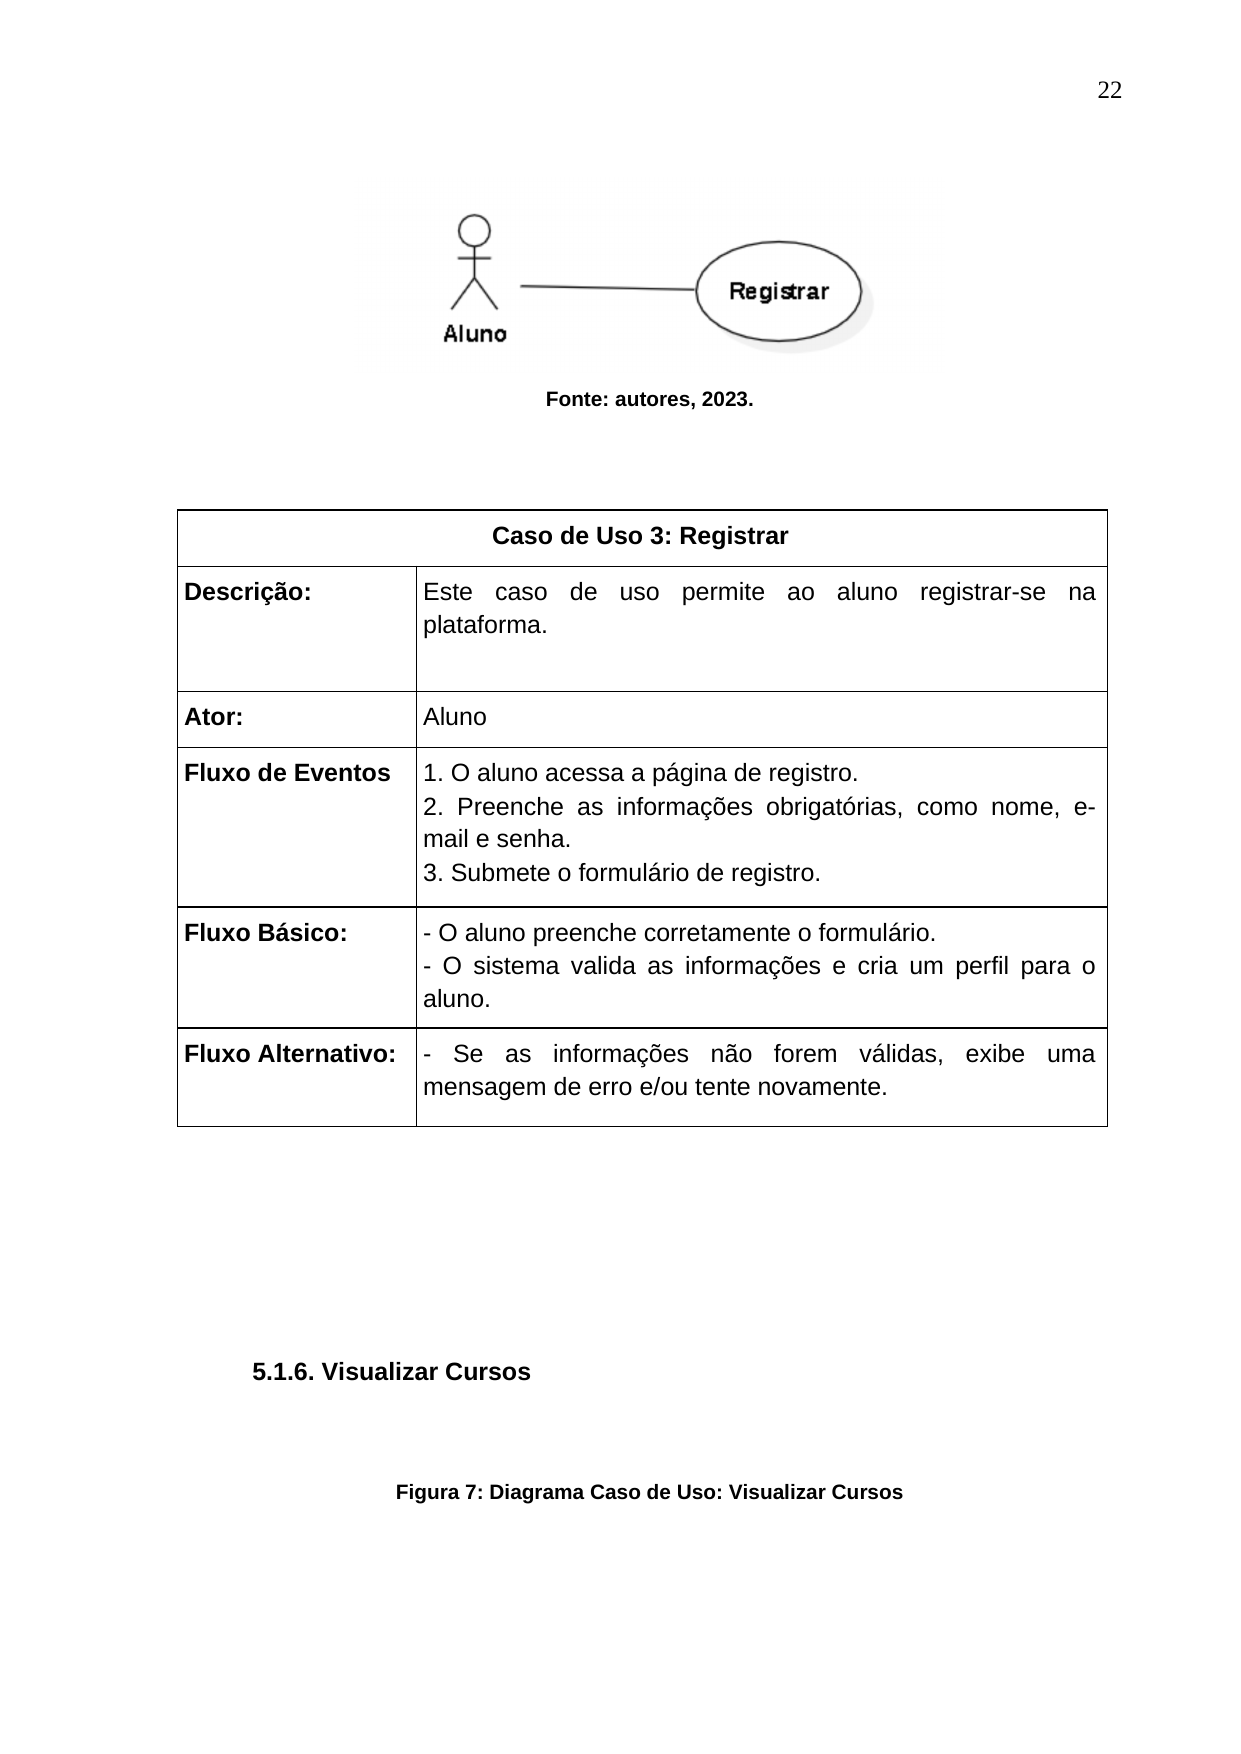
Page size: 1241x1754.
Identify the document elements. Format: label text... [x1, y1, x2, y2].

subtitle 5.1.6. Visualizar Cursos [177, 1357, 1110, 1386]
table_cell Aluno [417, 692, 1107, 747]
table_cell - Se as informações não forem válidas, exibe uma mensagem de erro e/ou tente novamente. [417, 1029, 1107, 1126]
table_header Caso de Uso 3: Registrar [178, 511, 1107, 566]
table_cell Fluxo de Eventos [178, 748, 416, 906]
table_cell Ator: [178, 692, 416, 747]
table_cell - O aluno preenche corretamente o formulário. - O sistema valida as informações e cria um perfil para o aluno. [417, 908, 1107, 1027]
text Figura 7: Diagrama Caso de Uso: Visualizar Cursos [177, 1479, 1122, 1503]
picture [354, 177, 945, 373]
table_cell Este caso de uso permite ao aluno registrar-se na plataforma. [417, 567, 1107, 691]
table_cell Fluxo Básico: [178, 908, 416, 1027]
table_cell Fluxo Alternativo: [178, 1029, 416, 1126]
text Fonte: autores, 2023. [177, 387, 1122, 411]
table_cell Descrição: [178, 567, 416, 691]
table_cell 1. O aluno acessa a página de registro. 2. Preenche as informações obrigatórias, como nome, e-mail e senha. 3. Submete o formulário de registro. [417, 748, 1107, 906]
